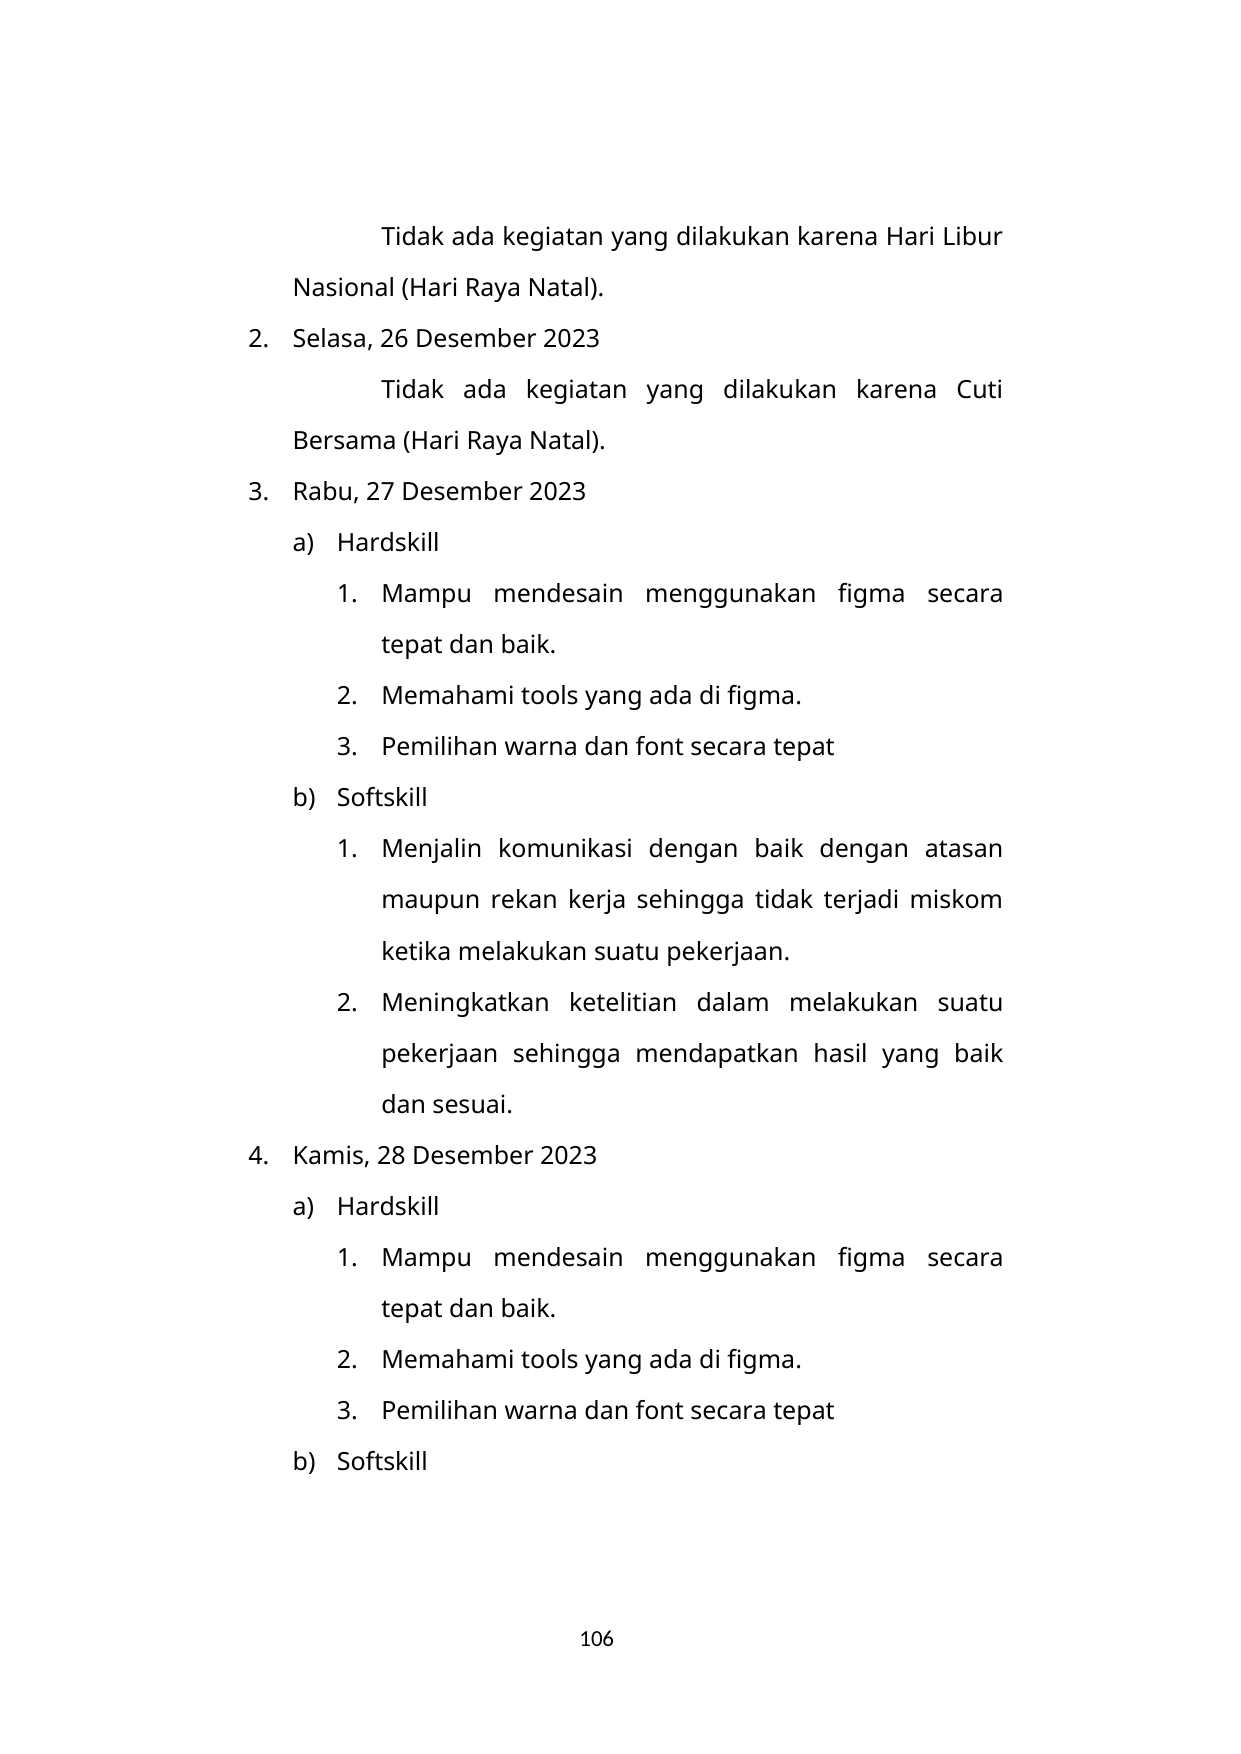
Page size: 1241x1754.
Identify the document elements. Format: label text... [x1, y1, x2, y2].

list Memahami tools yang ada di figma. [337, 678, 1004, 712]
list Selasa, 26 Desember 2023 [248, 321, 1004, 355]
list Meningkatkan ketelitian dalam melakukan suatu pekerjaan sehingga mendapatkan hasil yang baik dan sesuai. [337, 984, 1004, 1120]
list Softskill [292, 780, 1004, 814]
list Mampu mendesain menggunakan figma secara tepat dan baik. [337, 1239, 1004, 1324]
list Pemilihan warna dan font secara tepat [337, 1392, 1004, 1427]
list Tidak ada kegiatan yang dilakukan karena Cuti Bersama (Hari Raya Natal). [292, 372, 1004, 457]
list Menjalin komunikasi dengan baik dengan atasan maupun rekan kerja sehingga tidak terjadi miskom ketika melakukan suatu pekerjaan. [337, 831, 1004, 967]
list Memahami tools yang ada di figma. [337, 1341, 1004, 1376]
list Softskill [292, 1443, 1004, 1478]
list Pemilihan warna dan font secara tepat [337, 729, 1004, 763]
list Rabu, 27 Desember 2023 [248, 474, 1004, 508]
list Mampu mendesain menggunakan figma secara tepat dan baik. [337, 576, 1004, 661]
list Tidak ada kegiatan yang dilakukan karena Hari Libur Nasional (Hari Raya Natal). [292, 218, 1004, 304]
list Kamis, 28 Desember 2023 [248, 1137, 1004, 1171]
list Hardskill [292, 1188, 1004, 1222]
list Hardskill [292, 525, 1004, 559]
